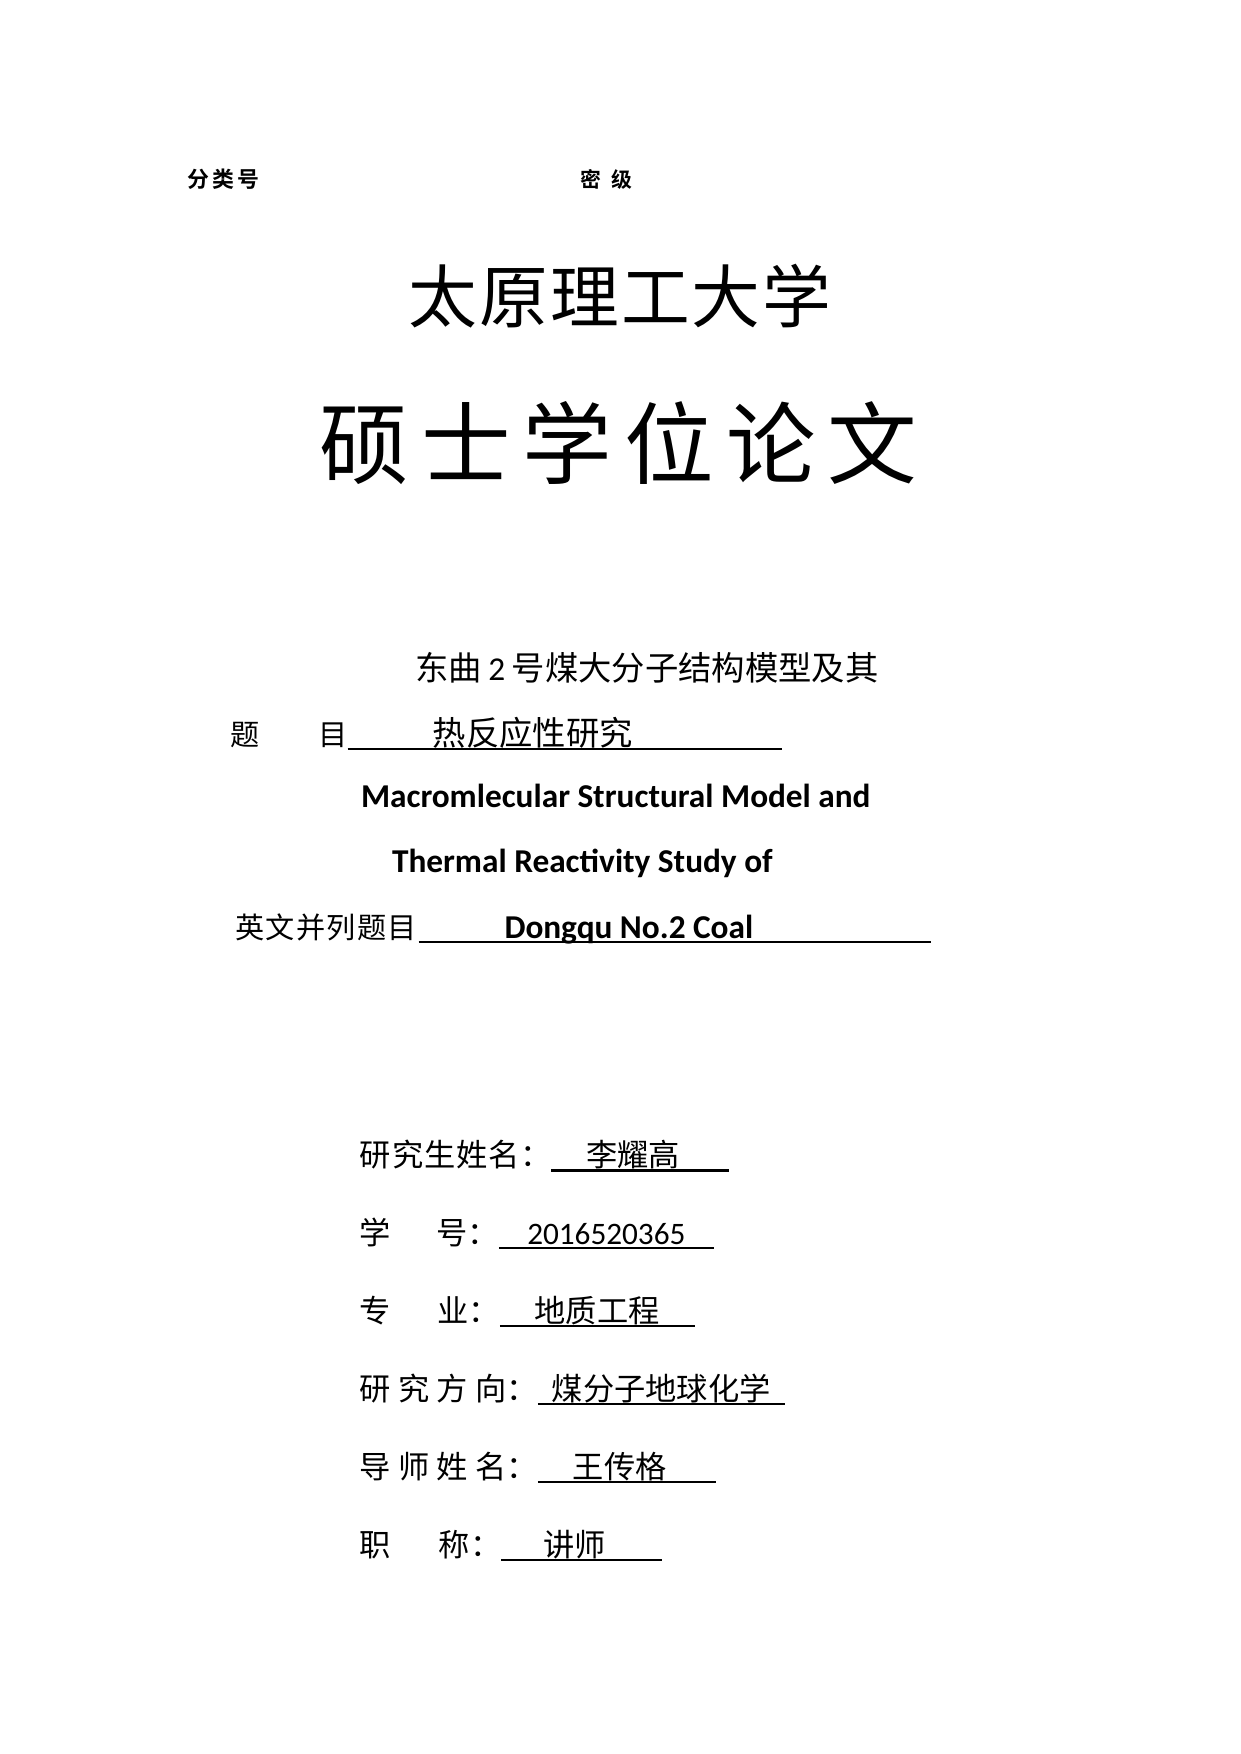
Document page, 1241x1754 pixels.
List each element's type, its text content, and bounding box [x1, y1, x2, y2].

text 题 目 热反应性研究 [187, 698, 1053, 763]
text 英文并列题目 Dongqu No.2 Coal [187, 893, 1053, 958]
text 专 业： 地质工程 [359, 1277, 1053, 1342]
text 职 称： 讲师 [359, 1510, 1053, 1575]
text 硕 士 学 位 论 文 [187, 373, 1053, 503]
text 学 号： 2016520365 [359, 1199, 1053, 1264]
text Thermal Reactivity Study of [187, 828, 1053, 893]
text 东曲2号煤大分子结构模型及其 [187, 633, 1053, 698]
text 导师姓名： 王传格 [359, 1432, 1053, 1497]
text 研究生姓名： 李耀高 [359, 1121, 1053, 1186]
text 太原理工大学 [187, 227, 1053, 357]
text Macromlecular Structural Model and [187, 763, 1053, 828]
text 分 类 号 密 级 [187, 162, 1053, 194]
text 研究方向： 煤分子地球化学 [359, 1354, 1053, 1419]
